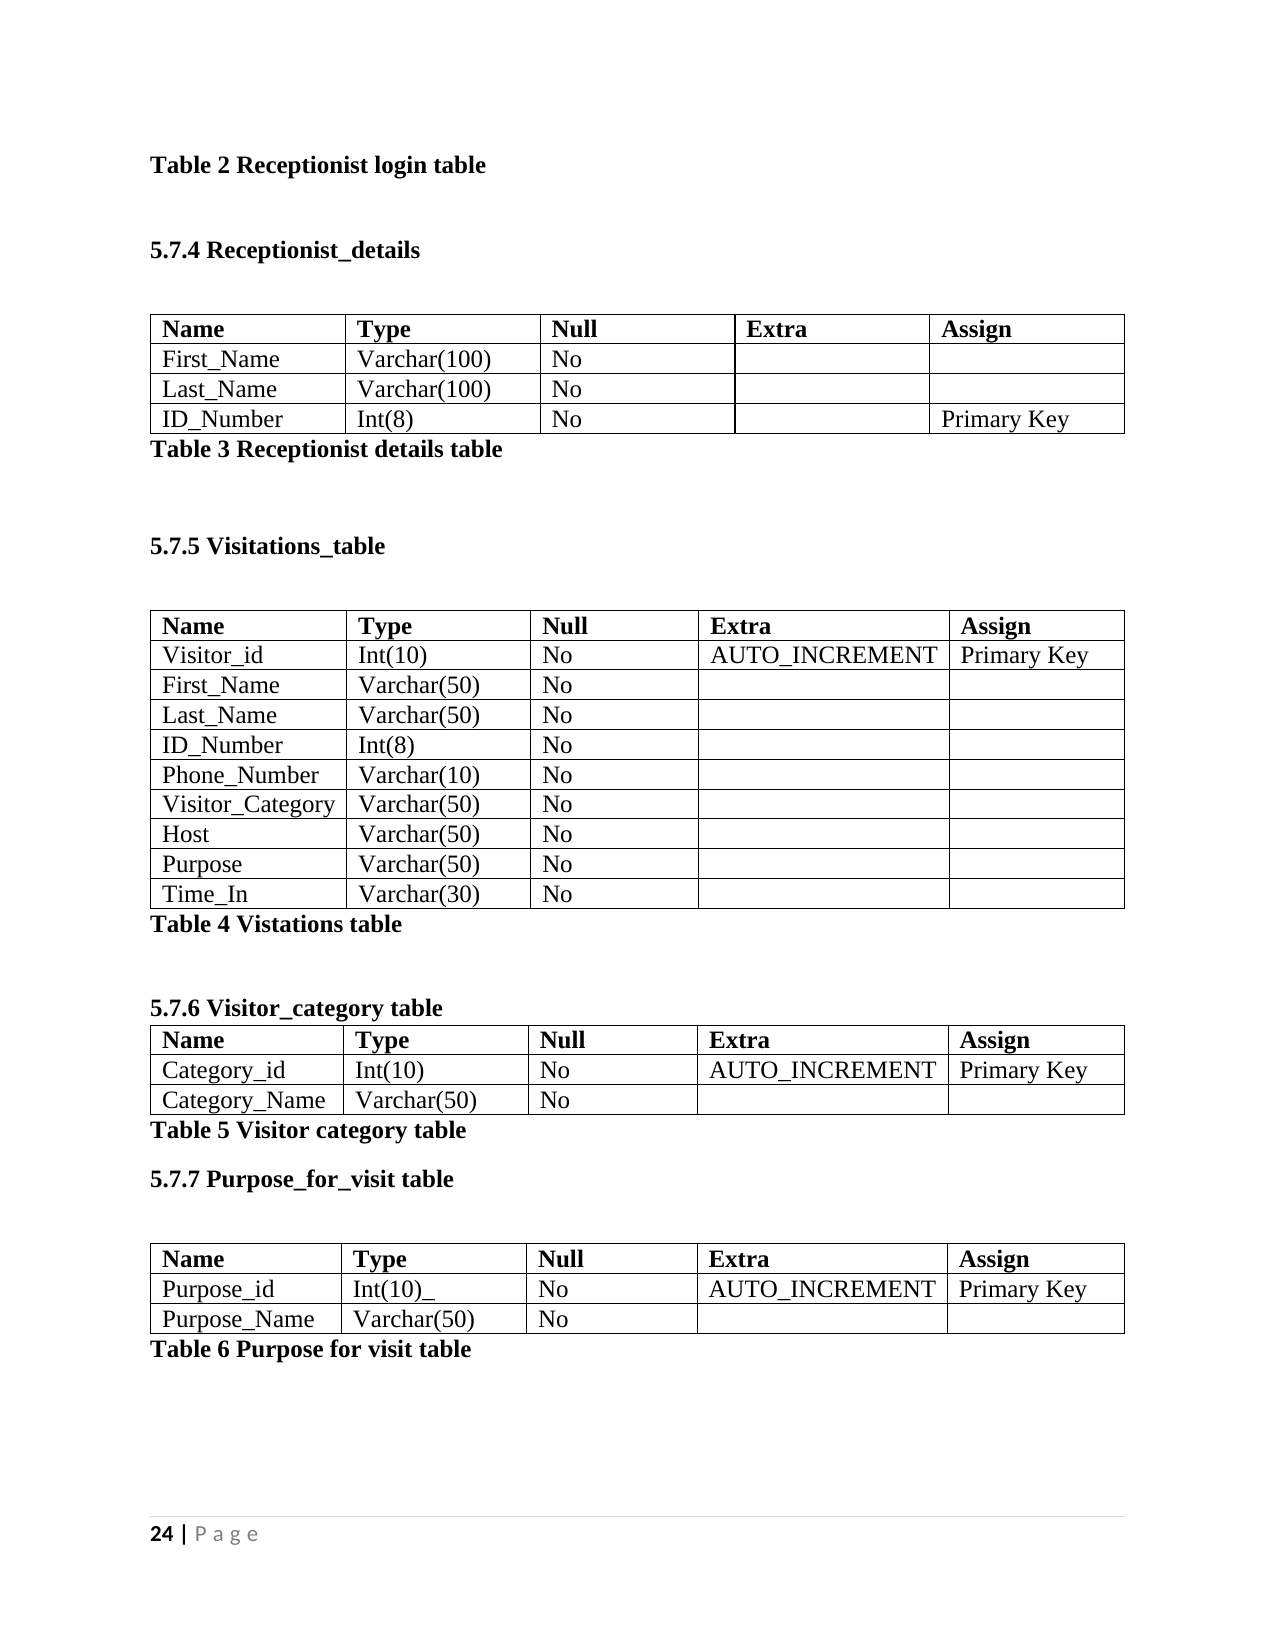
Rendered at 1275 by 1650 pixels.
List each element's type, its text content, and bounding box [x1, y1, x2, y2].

table_cell Varchar(50) [347, 819, 530, 848]
table_cell [949, 1085, 1124, 1114]
table_cell First_Name [151, 670, 346, 699]
table_header Assign [949, 1026, 1124, 1054]
subtitle 5.7.6 Visitor_category table [150, 993, 1125, 1022]
table_cell [950, 760, 1124, 788]
table_header Extra [736, 315, 929, 343]
table_cell [736, 344, 929, 373]
table_cell Varchar(50) [347, 790, 530, 818]
text Table 3 Receptionist details table [150, 434, 1125, 462]
table_header Assign [930, 315, 1124, 343]
table_cell [950, 849, 1124, 878]
subtitle 5.7.7 Purpose_for_visit table [150, 1164, 1125, 1193]
table_cell Last_Name [151, 700, 346, 729]
table_header Assign [950, 611, 1124, 639]
table_header Null [541, 315, 734, 343]
table_cell [699, 670, 949, 699]
text Table 4 Vistations table [150, 909, 1125, 937]
table_cell No [541, 404, 734, 433]
text Table 5 Visitor category table [150, 1115, 1125, 1144]
table_cell No [529, 1055, 697, 1084]
table_cell [950, 700, 1124, 729]
table_cell No [531, 790, 698, 818]
text Table 6 Purpose for visit table [150, 1334, 1125, 1362]
table_cell Visitor_id [151, 641, 346, 669]
table_cell Primary Key [950, 641, 1124, 669]
table_header Name [151, 315, 345, 343]
table_cell Purpose_Name [151, 1304, 341, 1333]
table_cell AUTO_INCREMENT [698, 1055, 948, 1084]
table_cell Int(8) [347, 730, 530, 759]
table_cell Varchar(50) [347, 700, 530, 729]
table_cell No [529, 1085, 697, 1114]
table_cell [950, 819, 1124, 848]
table_header Type [346, 315, 540, 343]
table_cell [950, 879, 1124, 908]
table_cell Int(10) [344, 1055, 528, 1084]
table_cell [699, 819, 949, 848]
table_cell AUTO_INCREMENT [698, 1274, 947, 1303]
table_cell First_Name [151, 344, 345, 373]
table_cell Last_Name [151, 374, 345, 403]
table_header Extra [699, 611, 949, 639]
table_cell [699, 849, 949, 878]
table_cell Visitor_Category [151, 790, 346, 818]
table_cell [950, 730, 1124, 759]
table_header Null [531, 611, 698, 639]
table_cell ID_Number [151, 730, 346, 759]
table_cell [950, 670, 1124, 699]
table_header Extra [698, 1026, 948, 1054]
table_header Name [151, 611, 346, 639]
table_cell [699, 760, 949, 788]
table_cell Int(10) [347, 641, 530, 669]
table_cell [698, 1304, 947, 1333]
subtitle 5.7.5 Visitations_table [150, 531, 1125, 560]
table_header Name [151, 1244, 341, 1273]
table_header Name [151, 1026, 343, 1054]
subtitle 5.7.4 Receptionist_details [150, 235, 1125, 263]
table_cell [699, 879, 949, 908]
table_header Type [347, 611, 530, 639]
table_cell No [531, 760, 698, 788]
table_cell No [527, 1274, 697, 1303]
table_cell Category_Name [151, 1085, 343, 1114]
table_cell No [541, 374, 734, 403]
text Table 2 Receptionist login table [150, 150, 1125, 179]
table_cell No [527, 1304, 697, 1333]
table_cell Purpose [151, 849, 346, 878]
table_cell AUTO_INCREMENT [699, 641, 949, 669]
table_cell Int(10)_ [342, 1274, 526, 1303]
table_cell Primary Key [930, 404, 1124, 433]
table_cell No [531, 879, 698, 908]
table_cell No [531, 849, 698, 878]
table_cell [698, 1085, 948, 1114]
table_cell Varchar(50) [342, 1304, 526, 1333]
table_cell [699, 790, 949, 818]
table_cell Phone_Number [151, 760, 346, 788]
table_header Type [342, 1244, 526, 1273]
table_cell Varchar(50) [347, 849, 530, 878]
table_cell Varchar(50) [344, 1085, 528, 1114]
table_cell Varchar(100) [346, 344, 540, 373]
table_cell No [531, 700, 698, 729]
table_cell Primary Key [949, 1055, 1124, 1084]
table_cell Time_In [151, 879, 346, 908]
table_cell ID_Number [151, 404, 345, 433]
table_cell No [531, 670, 698, 699]
table_cell [950, 790, 1124, 818]
table_cell Category_id [151, 1055, 343, 1084]
table_header Assign [948, 1244, 1124, 1273]
table_header Null [527, 1244, 697, 1273]
table_cell No [531, 641, 698, 669]
table_cell [948, 1304, 1124, 1333]
table_cell [930, 374, 1124, 403]
table_cell Varchar(100) [346, 374, 540, 403]
table_cell Purpose_id [151, 1274, 341, 1303]
table_cell Varchar(10) [347, 760, 530, 788]
table_cell Varchar(50) [347, 670, 530, 699]
table_cell [736, 374, 929, 403]
table_cell Host [151, 819, 346, 848]
table_cell [930, 344, 1124, 373]
table_cell No [531, 730, 698, 759]
table_cell No [531, 819, 698, 848]
table_cell [736, 404, 929, 433]
table_header Extra [698, 1244, 947, 1273]
table_cell Int(8) [346, 404, 540, 433]
table_header Type [344, 1026, 528, 1054]
table_cell Primary Key [948, 1274, 1124, 1303]
table_cell Varchar(30) [347, 879, 530, 908]
table_cell No [541, 344, 734, 373]
table_header Null [529, 1026, 697, 1054]
table_cell [699, 700, 949, 729]
table_cell [699, 730, 949, 759]
